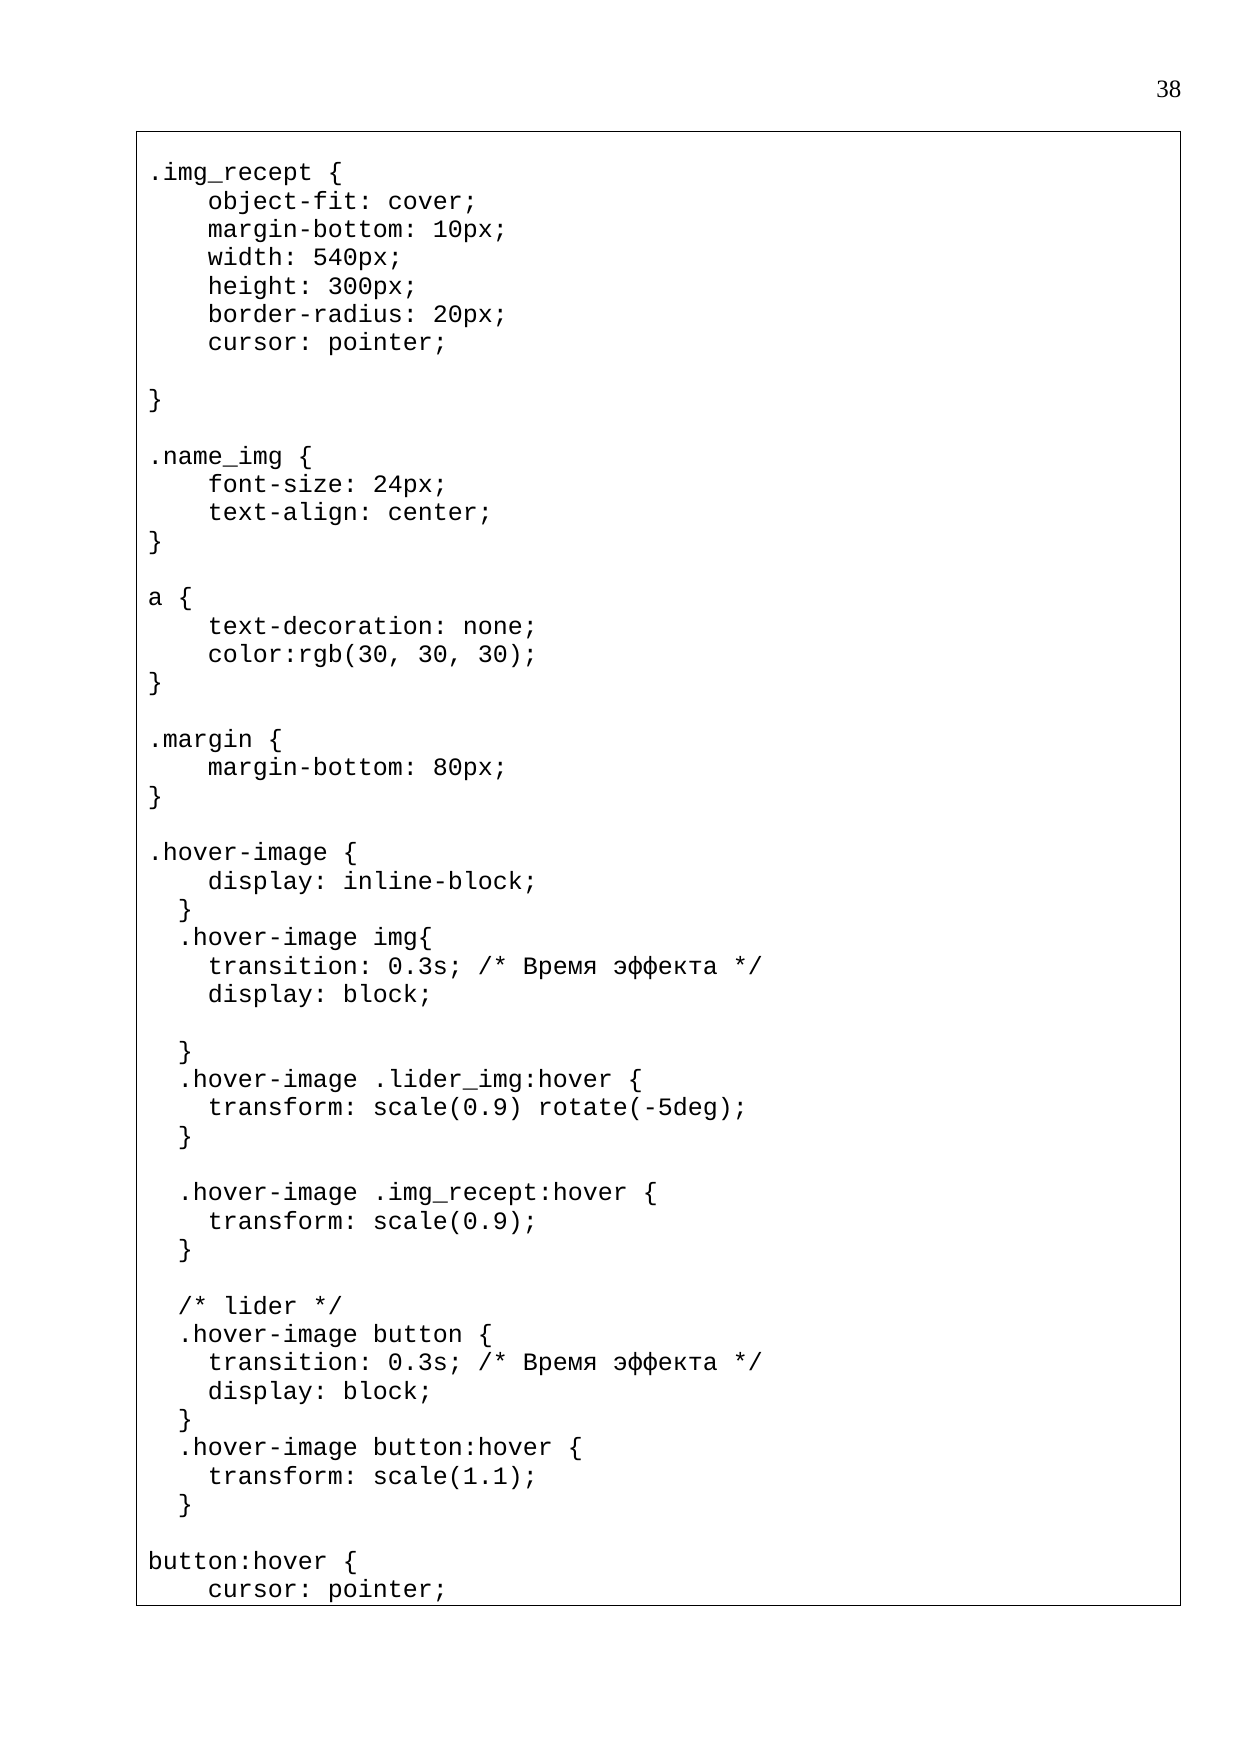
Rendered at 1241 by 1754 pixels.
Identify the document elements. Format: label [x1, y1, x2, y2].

table_header [137, 132, 1180, 1605]
